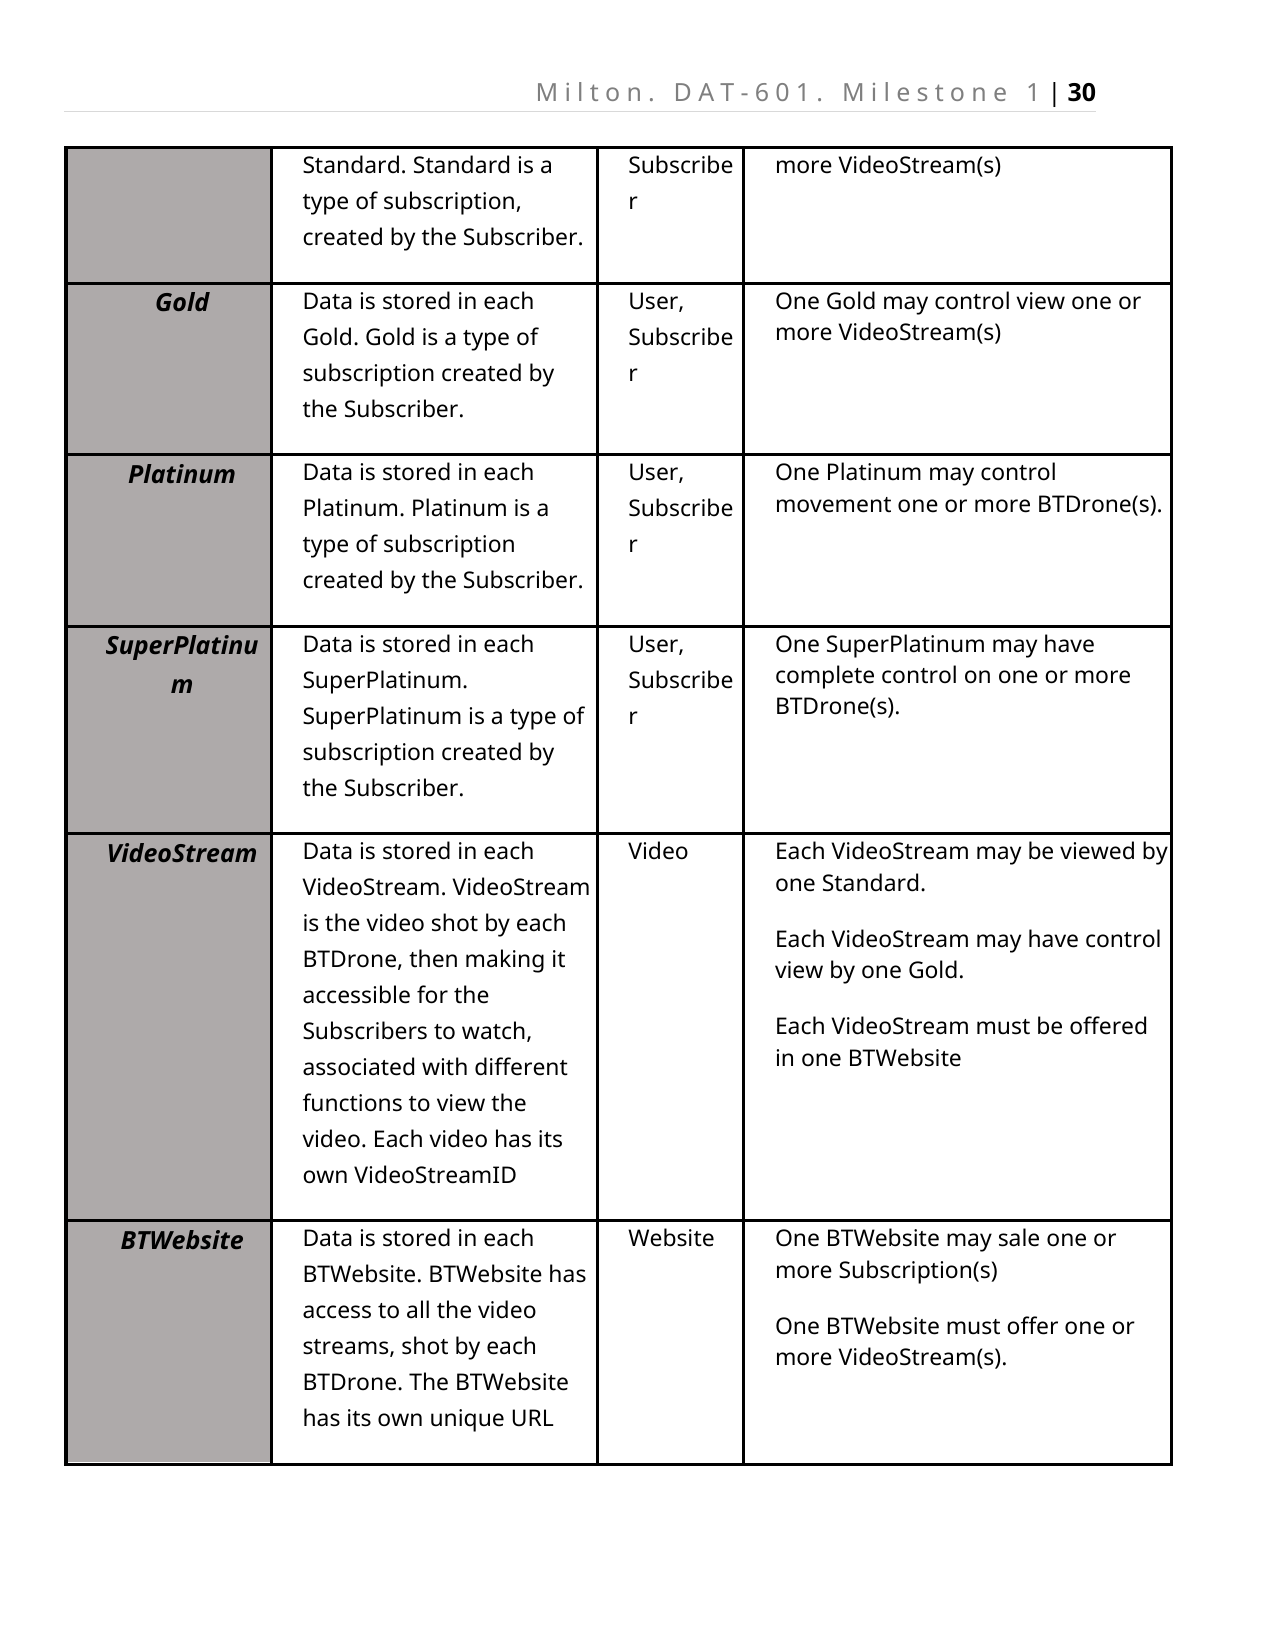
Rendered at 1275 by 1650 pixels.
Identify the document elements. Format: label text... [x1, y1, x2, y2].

table_cell One Gold may control view one or more VideoStream(s) [745, 285, 1170, 453]
table_cell User, Subscriber [599, 285, 742, 453]
table_cell One Platinum may control movement one or more BTDrone(s). [745, 456, 1170, 625]
table_cell One BTWebsite may sale one or more Subscription(s) One BTWebsite must offer one or more VideoStream(s). [745, 1222, 1170, 1462]
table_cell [273, 149, 596, 282]
table_cell Data is stored in each Gold. Gold is a type of subscription created by the Subscriber. [273, 285, 596, 453]
table_cell One SuperPlatinum may have complete control on one or more BTDrone(s). [745, 628, 1170, 832]
table_cell VideoStream [68, 835, 270, 1219]
table_cell Gold [68, 285, 270, 453]
table_cell BTWebsite [68, 1222, 270, 1462]
table_cell Data is stored in each VideoStream. VideoStream is the video shot by each BTDrone, then making it accessible for the Subscribers to watch, associated with different functions to view the video. Each video has its own VideoStreamID [273, 835, 596, 1219]
table_cell Data is stored in each SuperPlatinum. SuperPlatinum is a type of subscription created by the Subscriber. [273, 628, 596, 832]
table_cell SuperPlatinum [68, 628, 270, 832]
table_cell Standard [68, 149, 270, 282]
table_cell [745, 149, 1170, 282]
table_cell Data is stored in each BTWebsite. BTWebsite has access to all the video streams, shot by each BTDrone. The BTWebsite has its own unique URL [273, 1222, 596, 1462]
table_cell Data is stored in each Platinum. Platinum is a type of subscription created by the Subscriber. [273, 456, 596, 625]
table_cell Website [599, 1222, 742, 1462]
table_cell User, Subscriber [599, 149, 742, 282]
table_cell Video [599, 835, 742, 1219]
table_cell User, Subscriber [599, 456, 742, 625]
table_cell Each VideoStream may be viewed by one Standard. Each VideoStream may have control view by one Gold. Each VideoStream must be offered in one BTWebsite [745, 835, 1170, 1219]
table_cell Platinum [68, 456, 270, 625]
table_cell User, Subscriber [599, 628, 742, 832]
